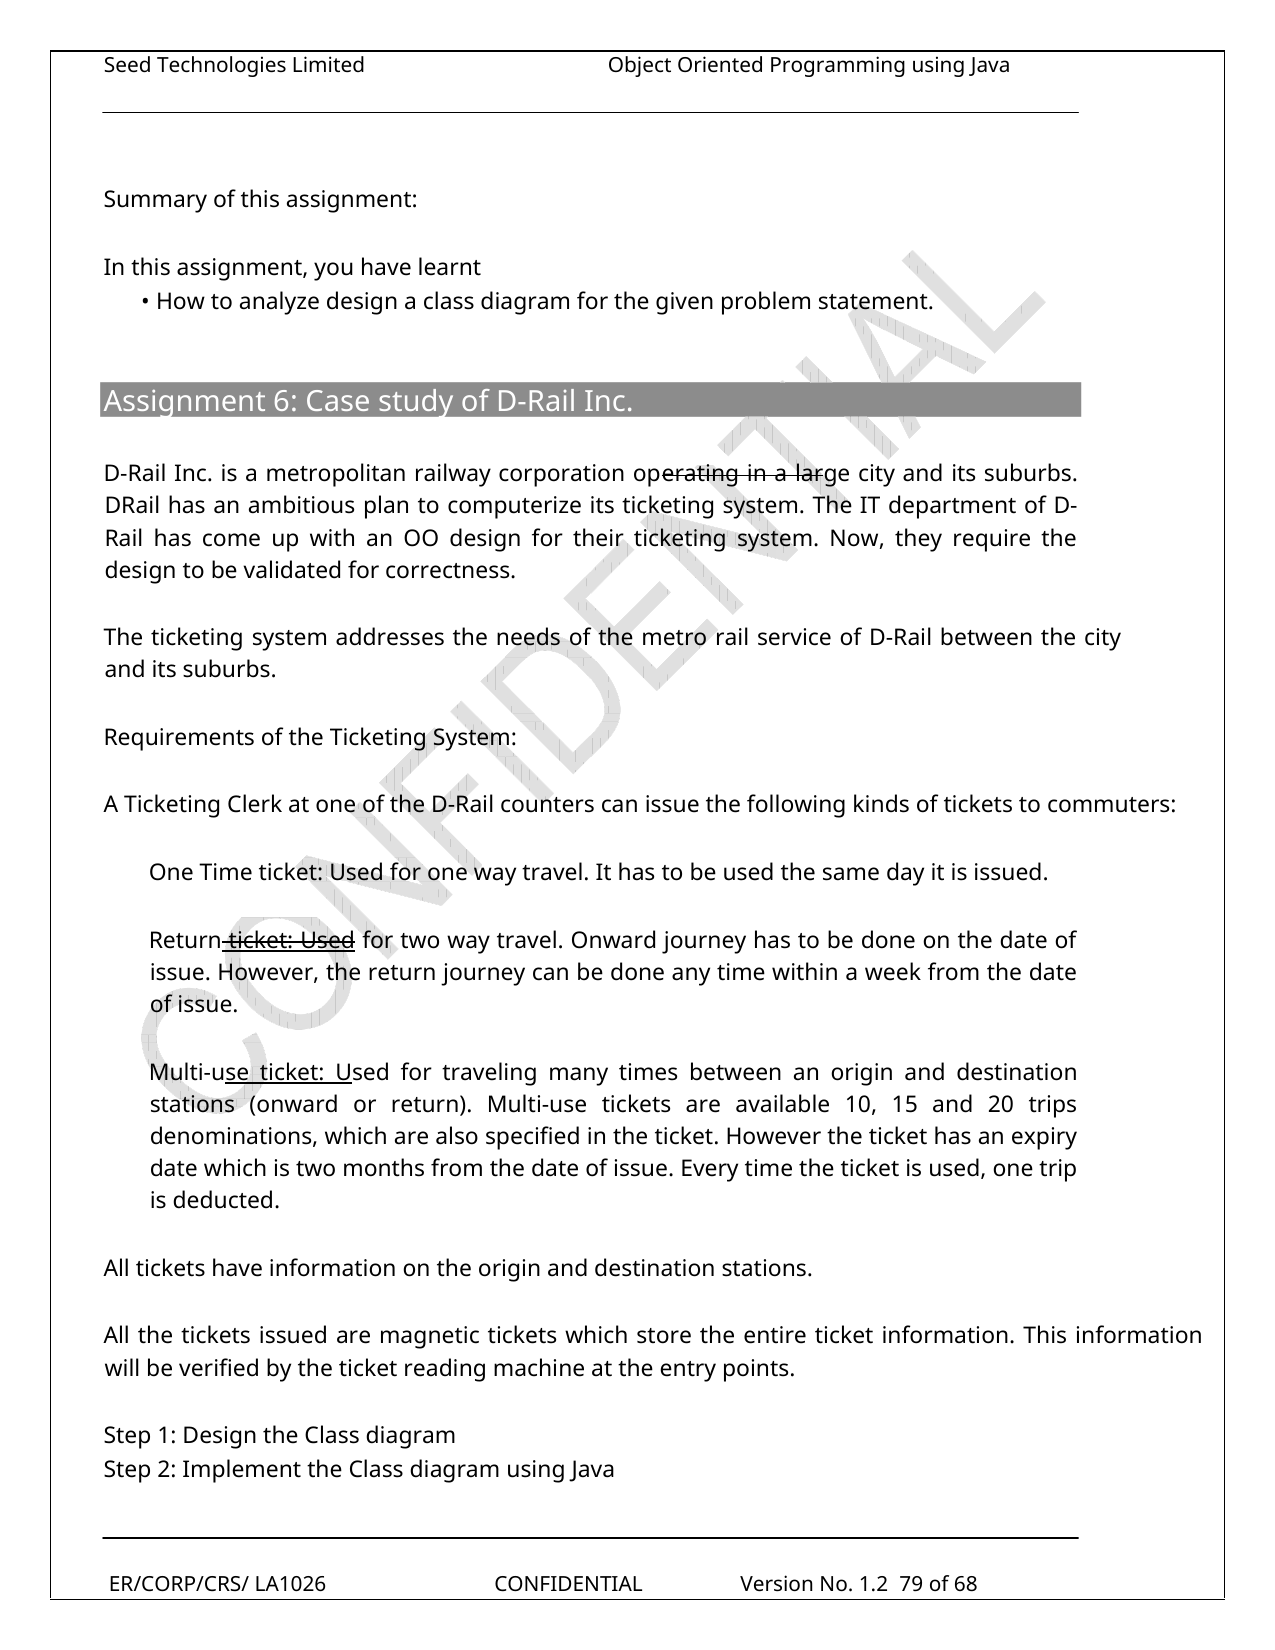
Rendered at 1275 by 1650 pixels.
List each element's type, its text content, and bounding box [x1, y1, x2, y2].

text One Time ticket: Used for one way travel. It has to be used the same day it is issued. [148, 856, 1220, 887]
text A Ticketing Clerk at one of the D-Rail counters can issue the following kinds of tickets to commuters: [103, 788, 1207, 819]
text In this assignment, you have learnt [103, 251, 1220, 282]
text Step 2: Implement the Class diagram using Java [103, 1453, 1220, 1484]
text Step 1: Design the Class diagram [103, 1419, 1220, 1450]
picture [99, 249, 1082, 1114]
text D-Rail Inc. is a metropolitan railway corporation operating in a large city and its suburbs. DRail has an ambitious plan to computerize its ticketing system. The IT department of D-Rail has come up with an OO design for their ticketing system. Now, they require the design to be validated for correctness. [103, 457, 1078, 585]
text Multi-use ticket: Used for traveling many times between an origin and destination stations (onward or return). Multi-use tickets are available 10, 15 and 20 trips denominations, which are also specified in the ticket. However the ticket has an expiry date which is two months from the date of issue. Every time the ticket is used, one trip is deducted. [148, 1056, 1078, 1216]
text Return ticket: Used for two way travel. Onward journey has to be done on the date of issue. However, the return journey can be done any time within a week from the date of issue. [148, 923, 1078, 1019]
text All the tickets issued are magnetic tickets which store the entire ticket information. This information will be verified by the ticket reading machine at the entry points. [103, 1319, 1205, 1383]
text Summary of this assignment: [103, 183, 1220, 214]
text Assignment 6: Case study of D-Rail Inc. [103, 380, 1220, 420]
text • How to analyze design a class diagram for the given problem statement. [141, 285, 1220, 316]
text All tickets have information on the origin and destination stations. [103, 1252, 1220, 1283]
text The ticketing system addresses the needs of the metro rail service of D-Rail between the city and its suburbs. [103, 621, 1122, 684]
text Requirements of the Ticketing System: [103, 721, 1220, 752]
